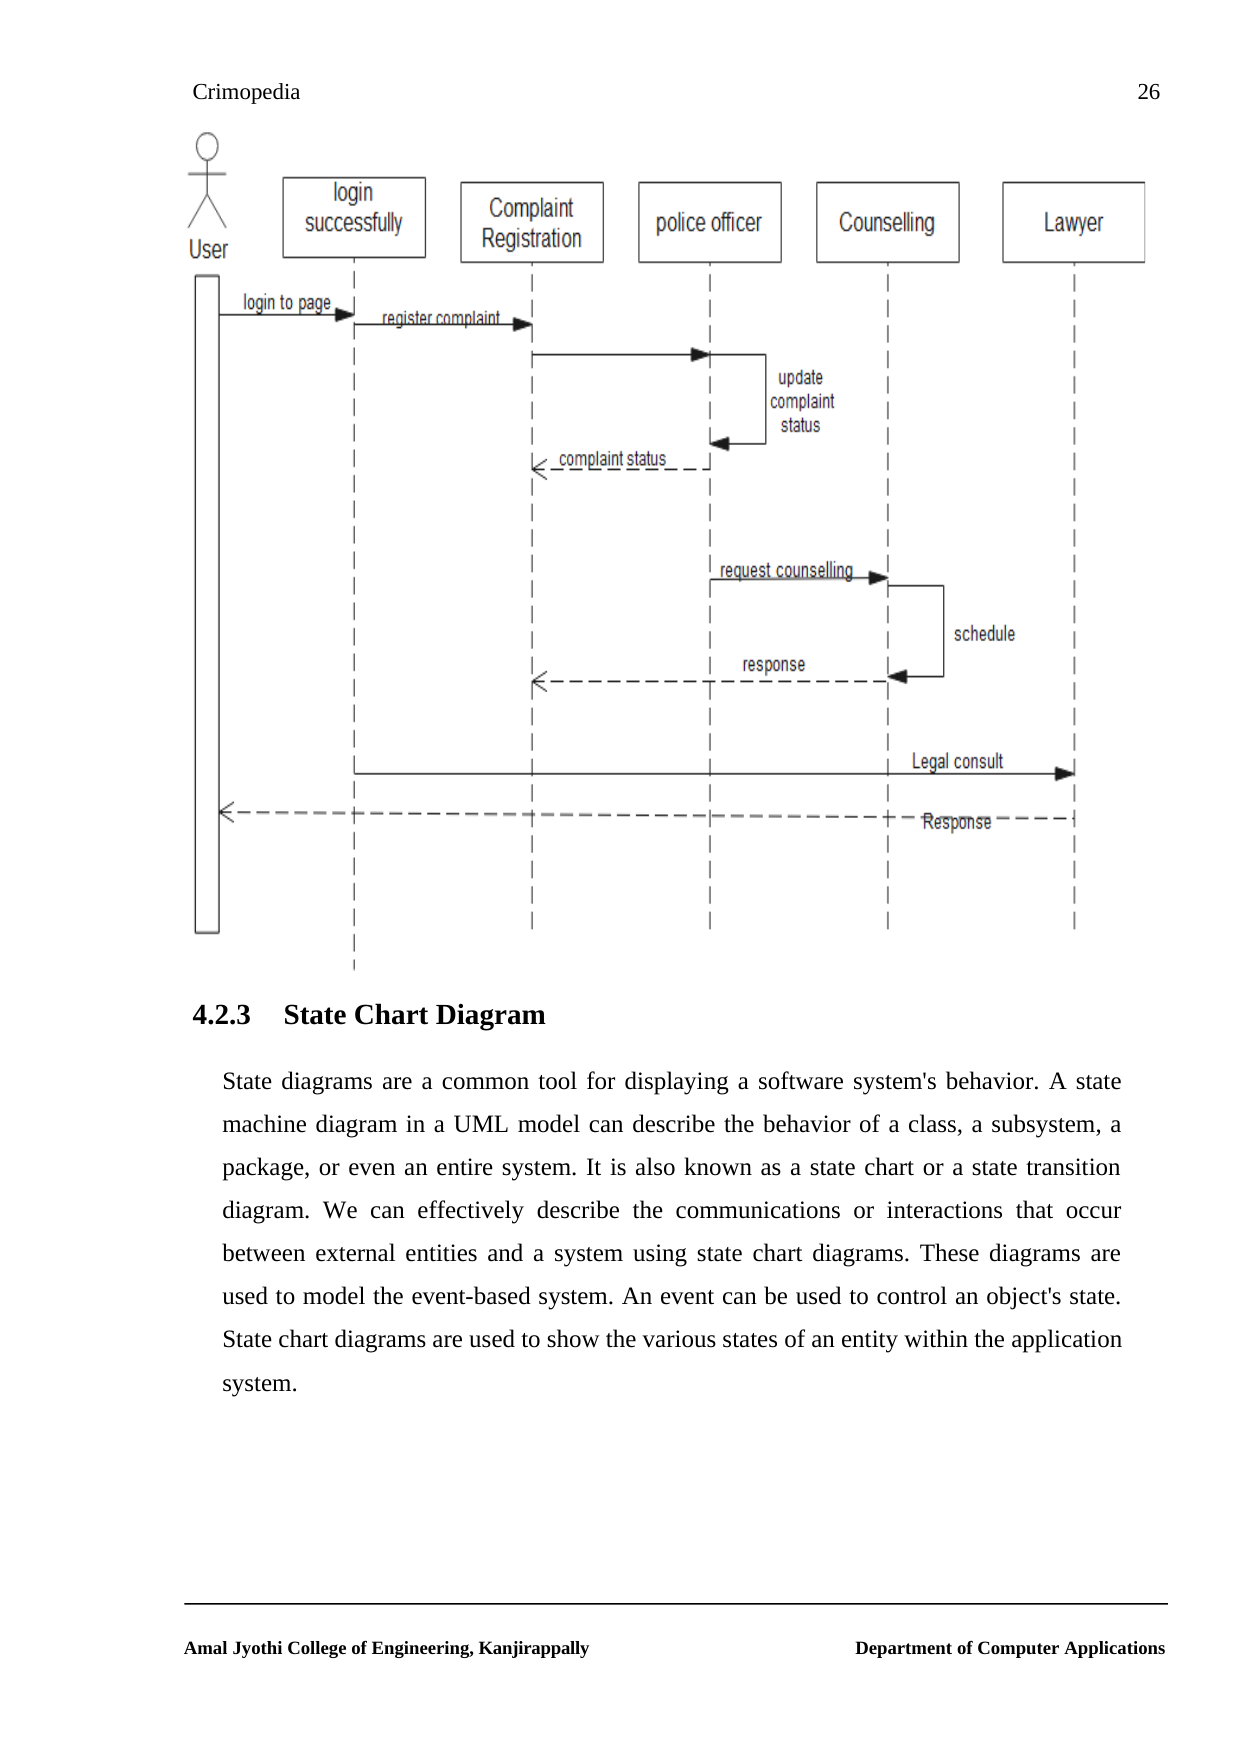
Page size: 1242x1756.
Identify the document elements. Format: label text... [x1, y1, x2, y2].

text State diagrams are a common tool for displaying a software system's behavior. A state machine diagram in a UML model can describe the behavior of a class, a subsystem, a package, or even an entire system. It is also known as a state chart or a state transition diagram. We can effectively describe the communications or interactions that occur between external entities and a system using state chart diagrams. These diagrams are used to model the event-based system. An event can be used to control an object's state. State chart diagrams are used to show the various states of an entity within the application system. [222, 1066, 1122, 1396]
picture [183, 131, 1146, 971]
subtitle State Chart Diagram [192, 997, 1242, 1031]
